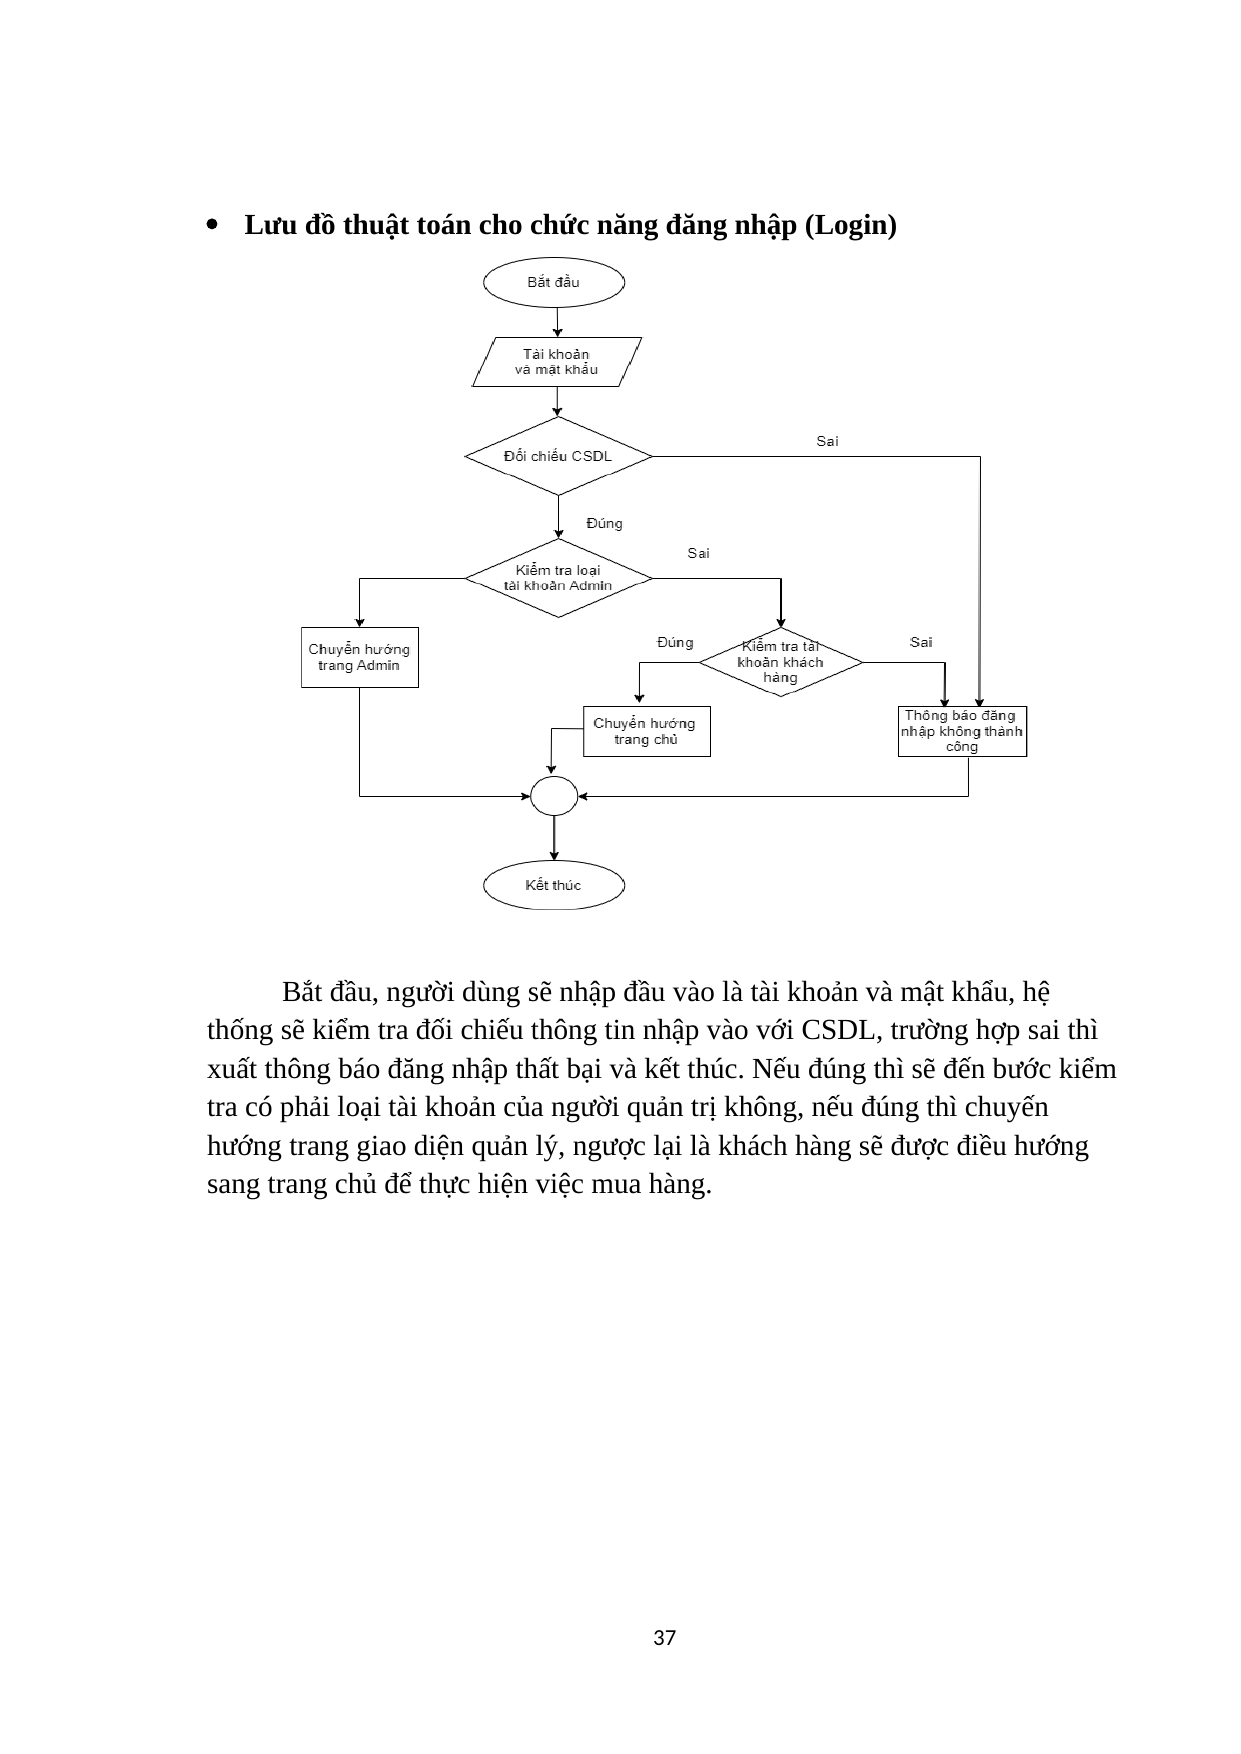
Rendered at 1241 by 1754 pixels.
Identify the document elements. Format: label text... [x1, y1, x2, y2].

list Lưu đồ thuật toán cho chức năng đăng nhập (Login) [207, 207, 1122, 240]
text Bắt đầu, người dùng sẽ nhập đầu vào là tài khoản và mật khẩu, hệ thống sẽ kiểm tra đối chiếu thông tin nhập vào với CSDL, trường hợp sai thì xuất thông báo đăng nhập thất bại và kết thúc. Nếu đúng thì sẽ đến bước kiểm tra có phải loại tài khoản của người quản trị không, nếu đúng thì chuyến hướng trang giao diện quản lý, ngược lại là khách hàng sẽ được điều hướng sang trang chủ để thực hiện việc mua hàng. [207, 974, 1122, 1200]
picture [301, 257, 1028, 910]
